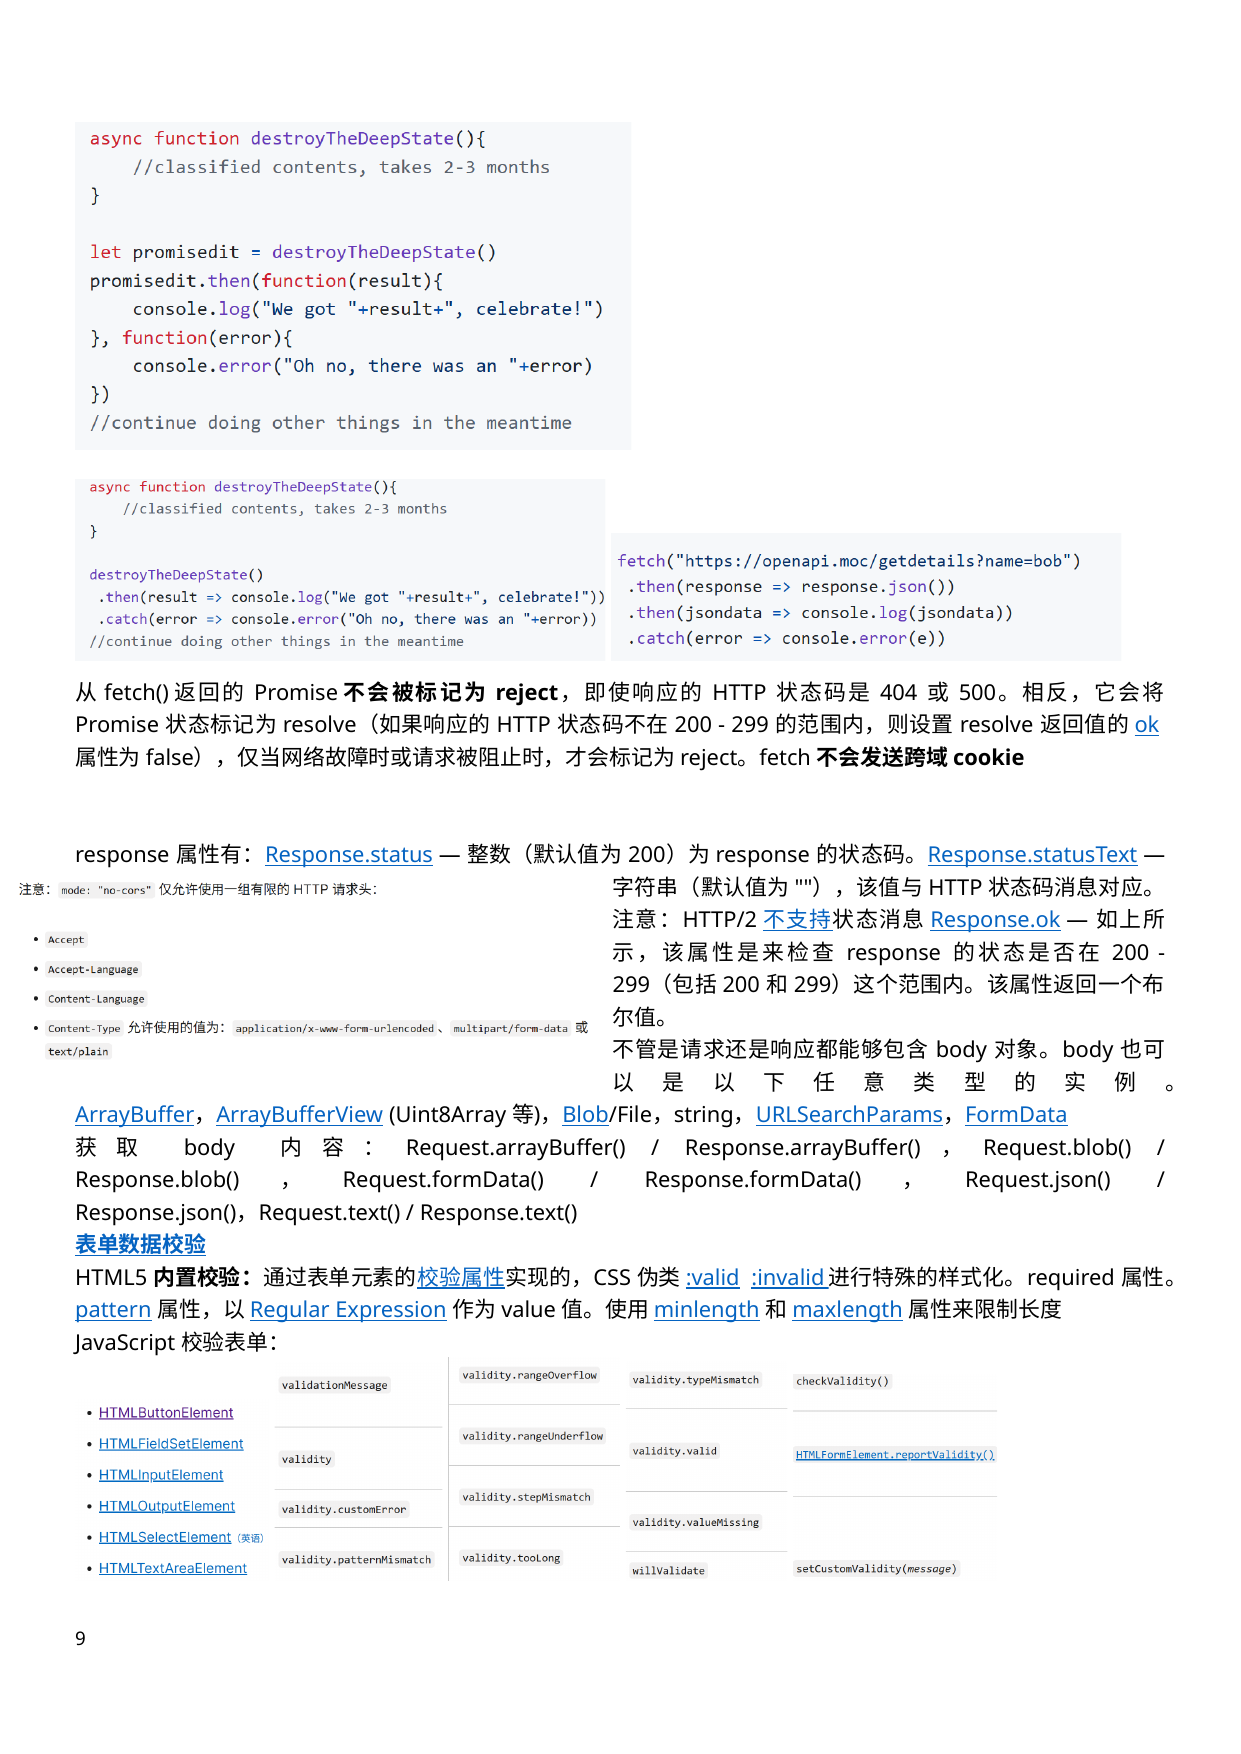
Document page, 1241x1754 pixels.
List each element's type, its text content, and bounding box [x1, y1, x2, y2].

picture [274, 1362, 443, 1581]
text response 属性有：Response.status — 整数（默认值为 200）为 response 的状态码。Response.statusText — 字符串（默认值为 ""），该值与 HTTP 状态码消息对应。注意：HTTP/2 不支持状态消息Response.ok — 如上所示，该属性是来检查 response 的状态是否在 200 - 299（包括 200 和 299）这个范围内。该属性返回一个布尔值。 [75, 837, 1165, 1032]
picture [11, 878, 594, 1077]
picture [625, 1361, 788, 1581]
text 不管是请求还是响应都能够包含 body 对象。body 也可以是以下任意类型的实例。ArrayBuffer，ArrayBufferView (Uint8Array 等)，Blob/File，string，URLSearchParams，FormData [75, 1032, 1165, 1129]
text 从 fetch() 返回的 Promise 不会被标记为 reject，即使响应的 HTTP 状态码是 404 或 500。相反，它会将 Promise 状态标记为 resolve（如果响应的 HTTP 状态码不在 200 - 299 的范围内，则设置 resolve 返回值的 ok 属性为 false），仅当网络故障时或请求被阻止时，才会标记为 reject。fetch 不会发送跨域 cookie [75, 674, 1165, 772]
picture [75, 1399, 269, 1581]
text 表单数据校验 [75, 1227, 1165, 1259]
text JavaScript 校验表单： [75, 1324, 1165, 1357]
picture [75, 479, 606, 661]
picture [611, 533, 1122, 661]
picture [448, 1357, 620, 1581]
text 获取 body 内容：Request.arrayBuffer() / Response.arrayBuffer()，Request.blob() / Response.blob()，Request.formData() / Response.formData()，Request.json() / Response.json()，Request.text() / Response.text() [75, 1129, 1165, 1227]
picture [793, 1374, 998, 1581]
text HTML5 内置校验：通过表单元素的校验属性实现的，CSS 伪类 :valid :invalid进行特殊的样式化。required 属性。pattern 属性，以 Regular Expression 作为 value 值。使用minlength 和 maxlength 属性来限制长度 [75, 1259, 1165, 1324]
picture [75, 122, 632, 450]
